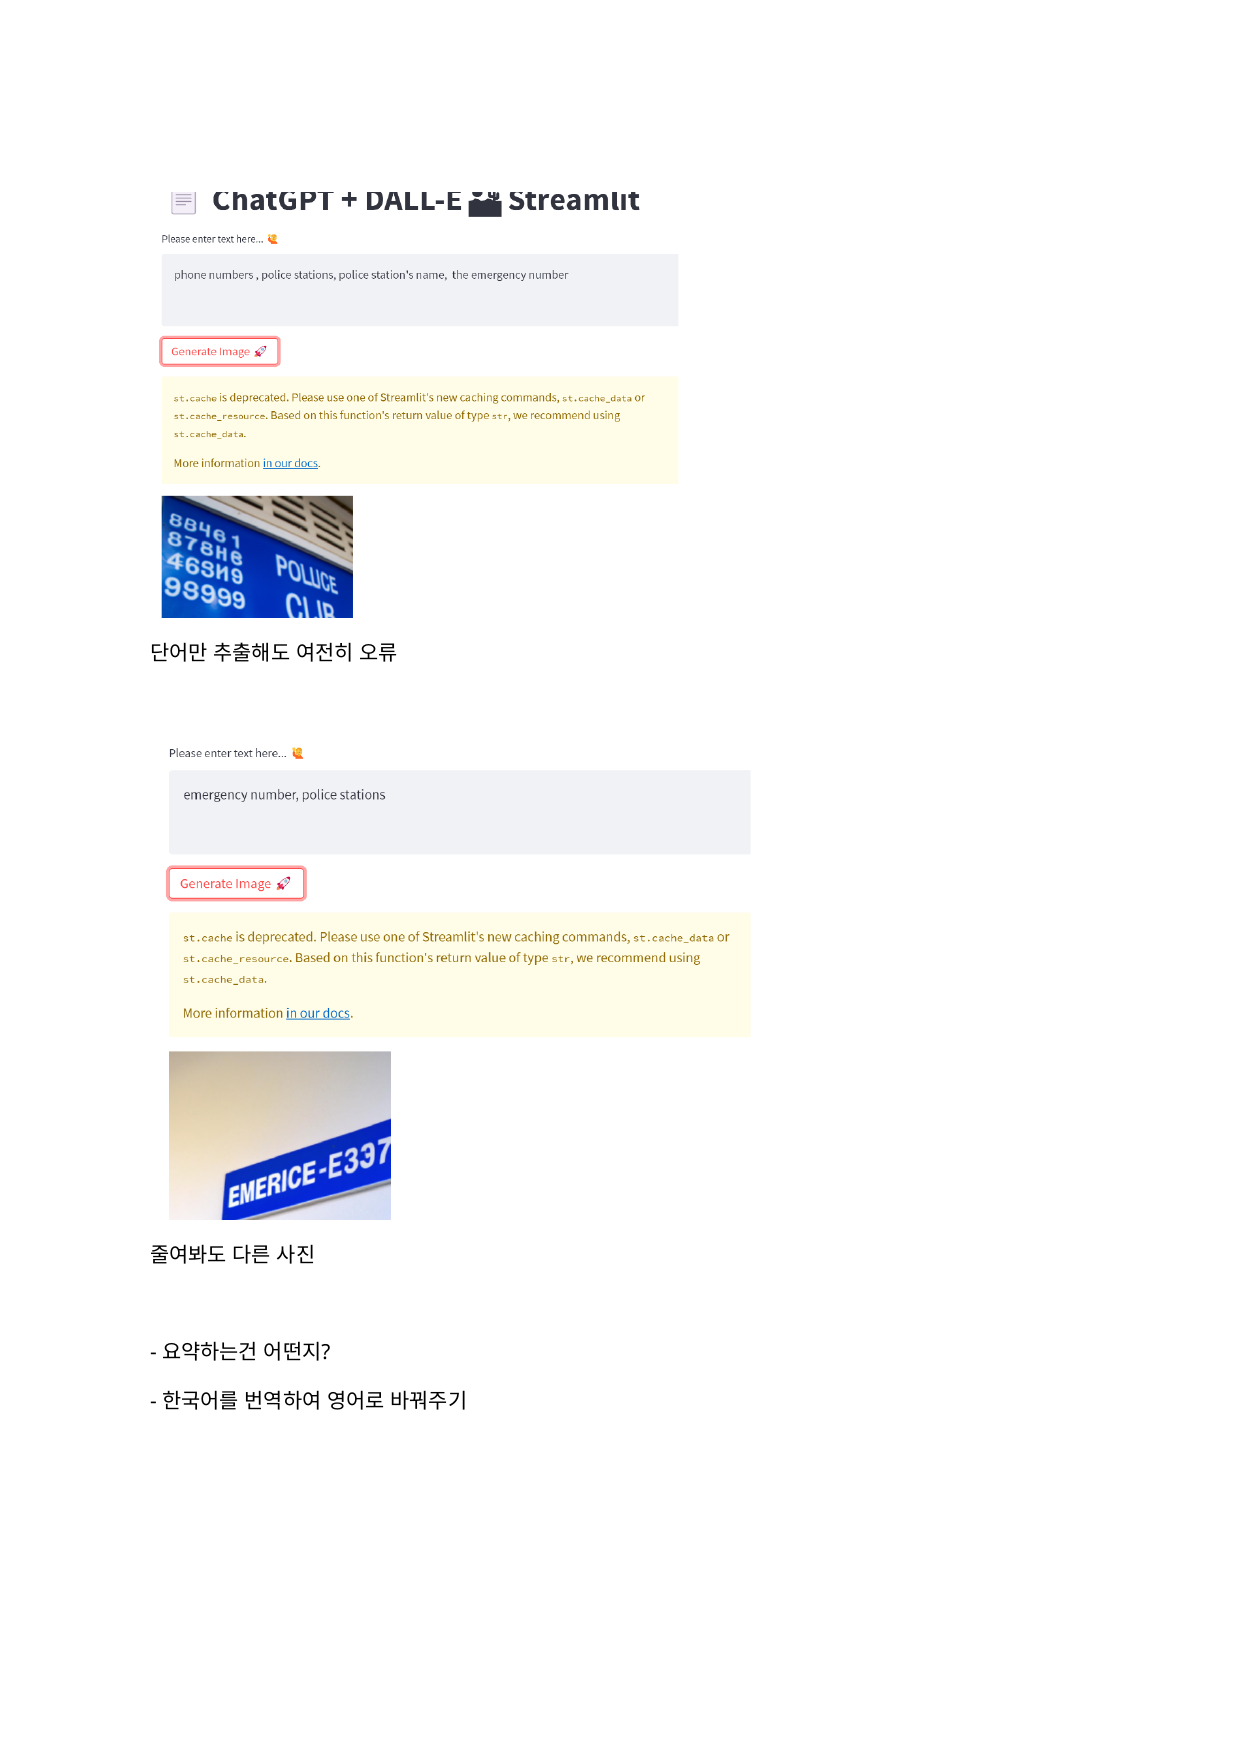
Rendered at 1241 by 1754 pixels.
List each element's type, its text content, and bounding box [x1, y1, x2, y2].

picture [150, 177, 679, 618]
text 줄여봐도 다른 사진 [150, 1239, 1090, 1269]
text - 요약하는건 어떤지? [150, 1335, 1090, 1366]
text 단어만 추출해도 여전히 오류 [150, 637, 1090, 667]
picture [150, 733, 751, 1220]
text - 한국어를 번역하여 영어로 바꿔주기 [150, 1384, 1090, 1415]
